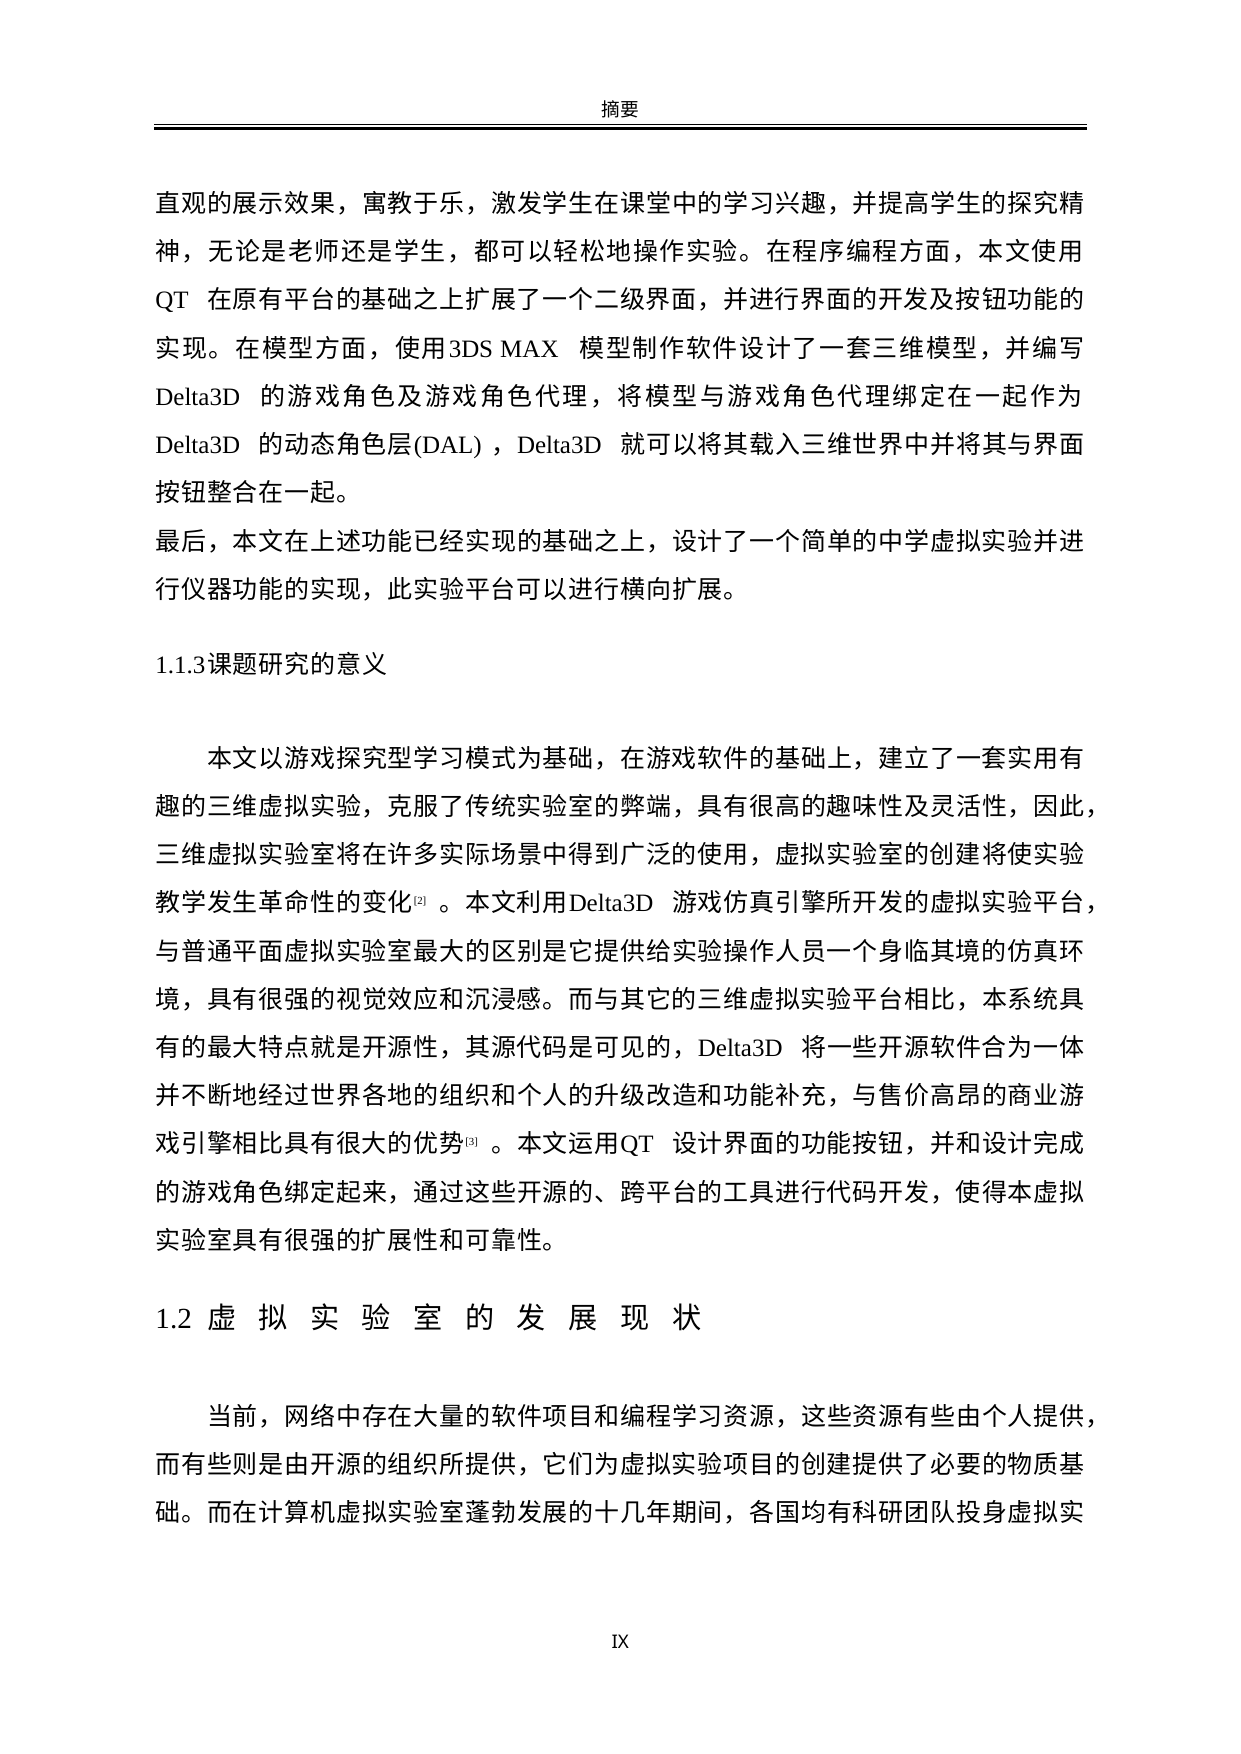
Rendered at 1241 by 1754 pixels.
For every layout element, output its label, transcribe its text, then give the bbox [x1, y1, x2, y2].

subtitle 1.1.3课题研究的意义 [155, 639, 1085, 687]
text 本文以游戏探究型学习模式为基础，在游戏软件的基础上，建立了一套实用有趣的三维虚拟实验，克服了传统实验室的弊端，具有很高的趣味性及灵活性，因此，三维虚拟实验室将在许多实际场景中得到广泛的使用，虚拟实验室的创建将使实验教学发生革命性的变化[2]。本文利用Delta3D游戏仿真引擎所开发的虚拟实验平台，与普通平面虚拟实验室最大的区别是它提供给实验操作人员一个身临其境的仿真环境，具有很强的视觉效应和沉浸感。而与其它的三维虚拟实验平台相比，本系统具有的最大特点就是开源性，其源代码是可见的，Delta3D将一些开源软件合为一体并不断地经过世界各地的组织和个人的升级改造和功能补充，与售价高昂的商业游戏引擎相比具有很大的优势[3]。本文运用QT设计界面的功能按钮，并和设计完成的游戏角色绑定起来，通过这些开源的、跨平台的工具进行代码开发，使得本虚拟实验室具有很强的扩展性和可靠性。 [155, 732, 1085, 1263]
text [155, 178, 1085, 515]
text 最后，本文在上述功能已经实现的基础之上，设计了一个简单的中学虚拟实验并进行仪器功能的实现，此实验平台可以进行横向扩展。 [155, 515, 1085, 612]
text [155, 1390, 1085, 1535]
subtitle 1.2虚拟实验室的发展现状 [155, 1292, 1085, 1340]
